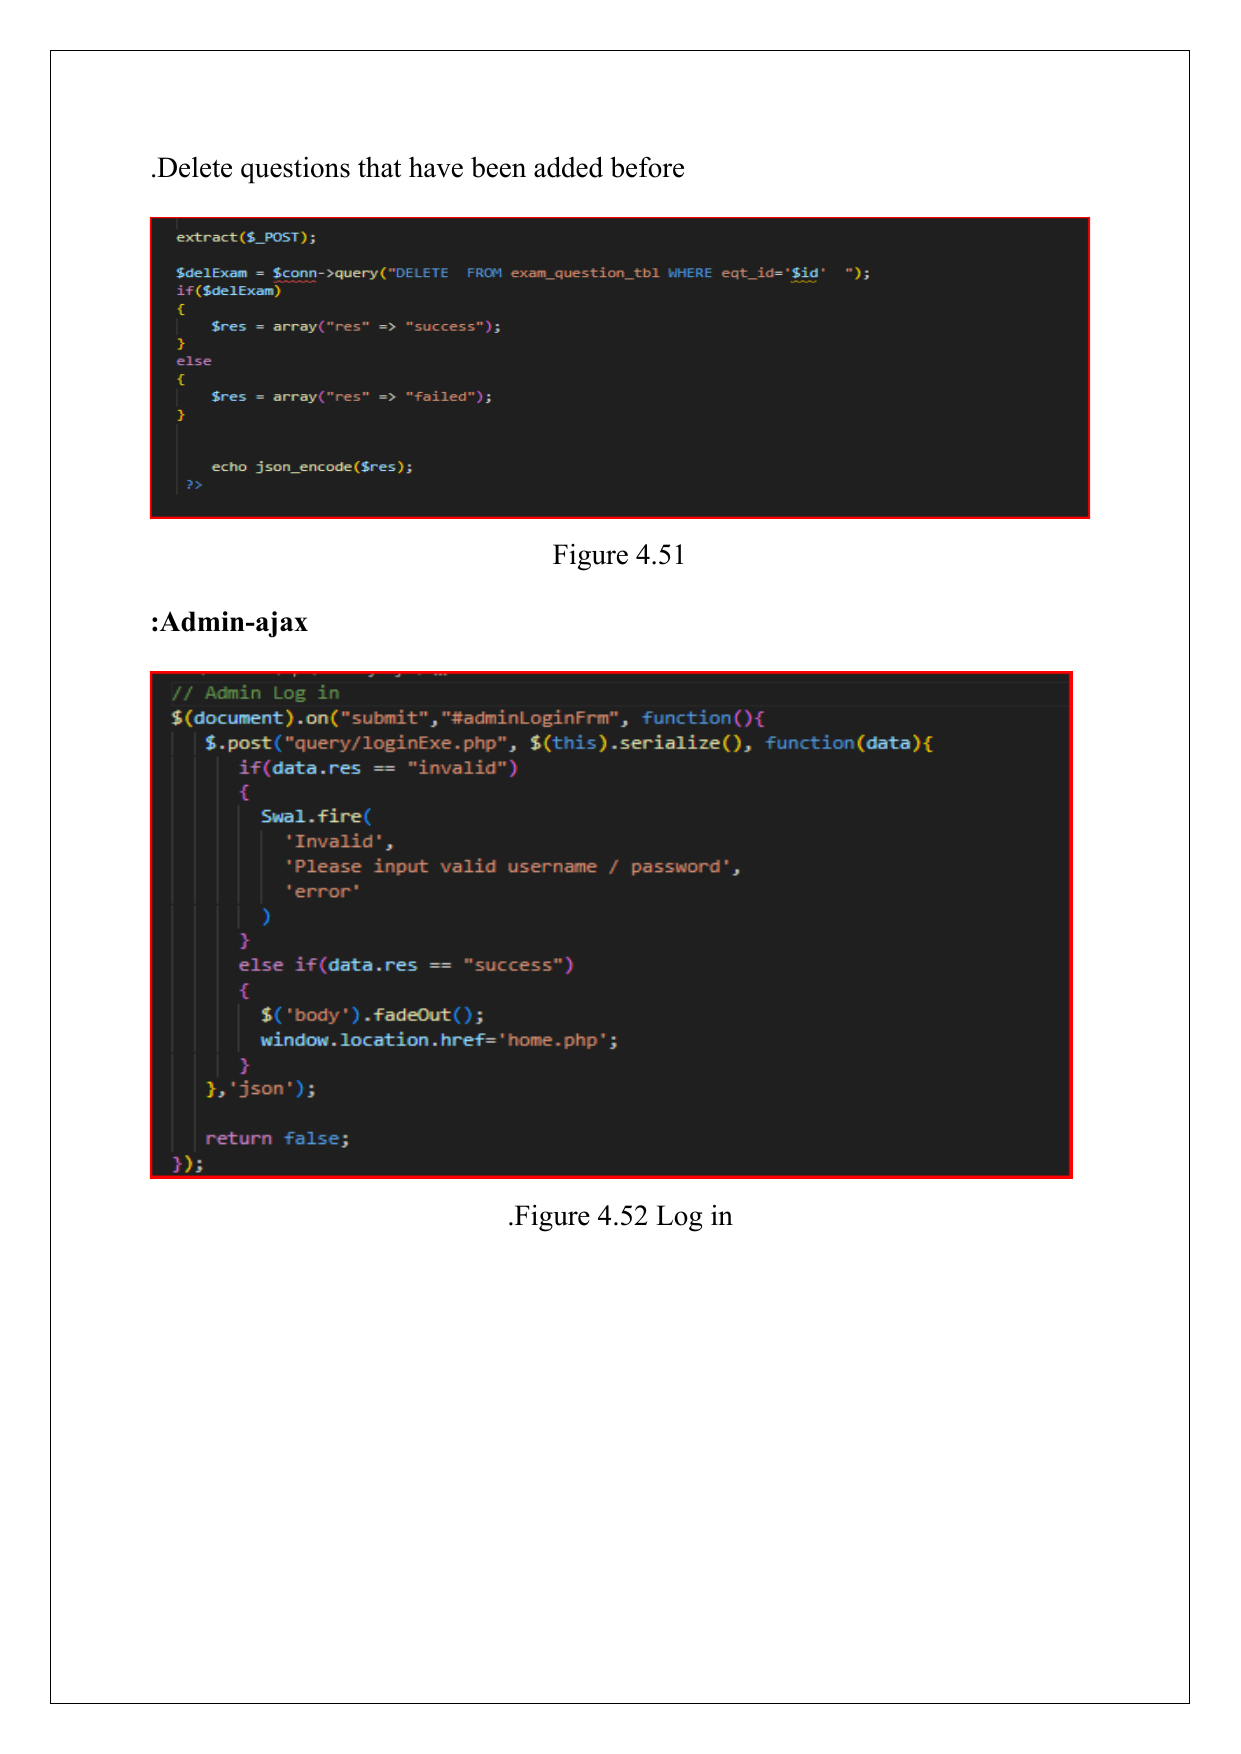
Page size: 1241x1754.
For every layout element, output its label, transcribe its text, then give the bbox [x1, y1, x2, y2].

text Admin-ajax: [150, 604, 1090, 638]
text Delete questions that have been added before. [150, 150, 1090, 183]
picture [149, 671, 1073, 1179]
picture [149, 217, 1091, 519]
text Figure 4.52 Log in. [150, 1198, 1090, 1231]
text Figure 4.51 [150, 537, 1090, 571]
